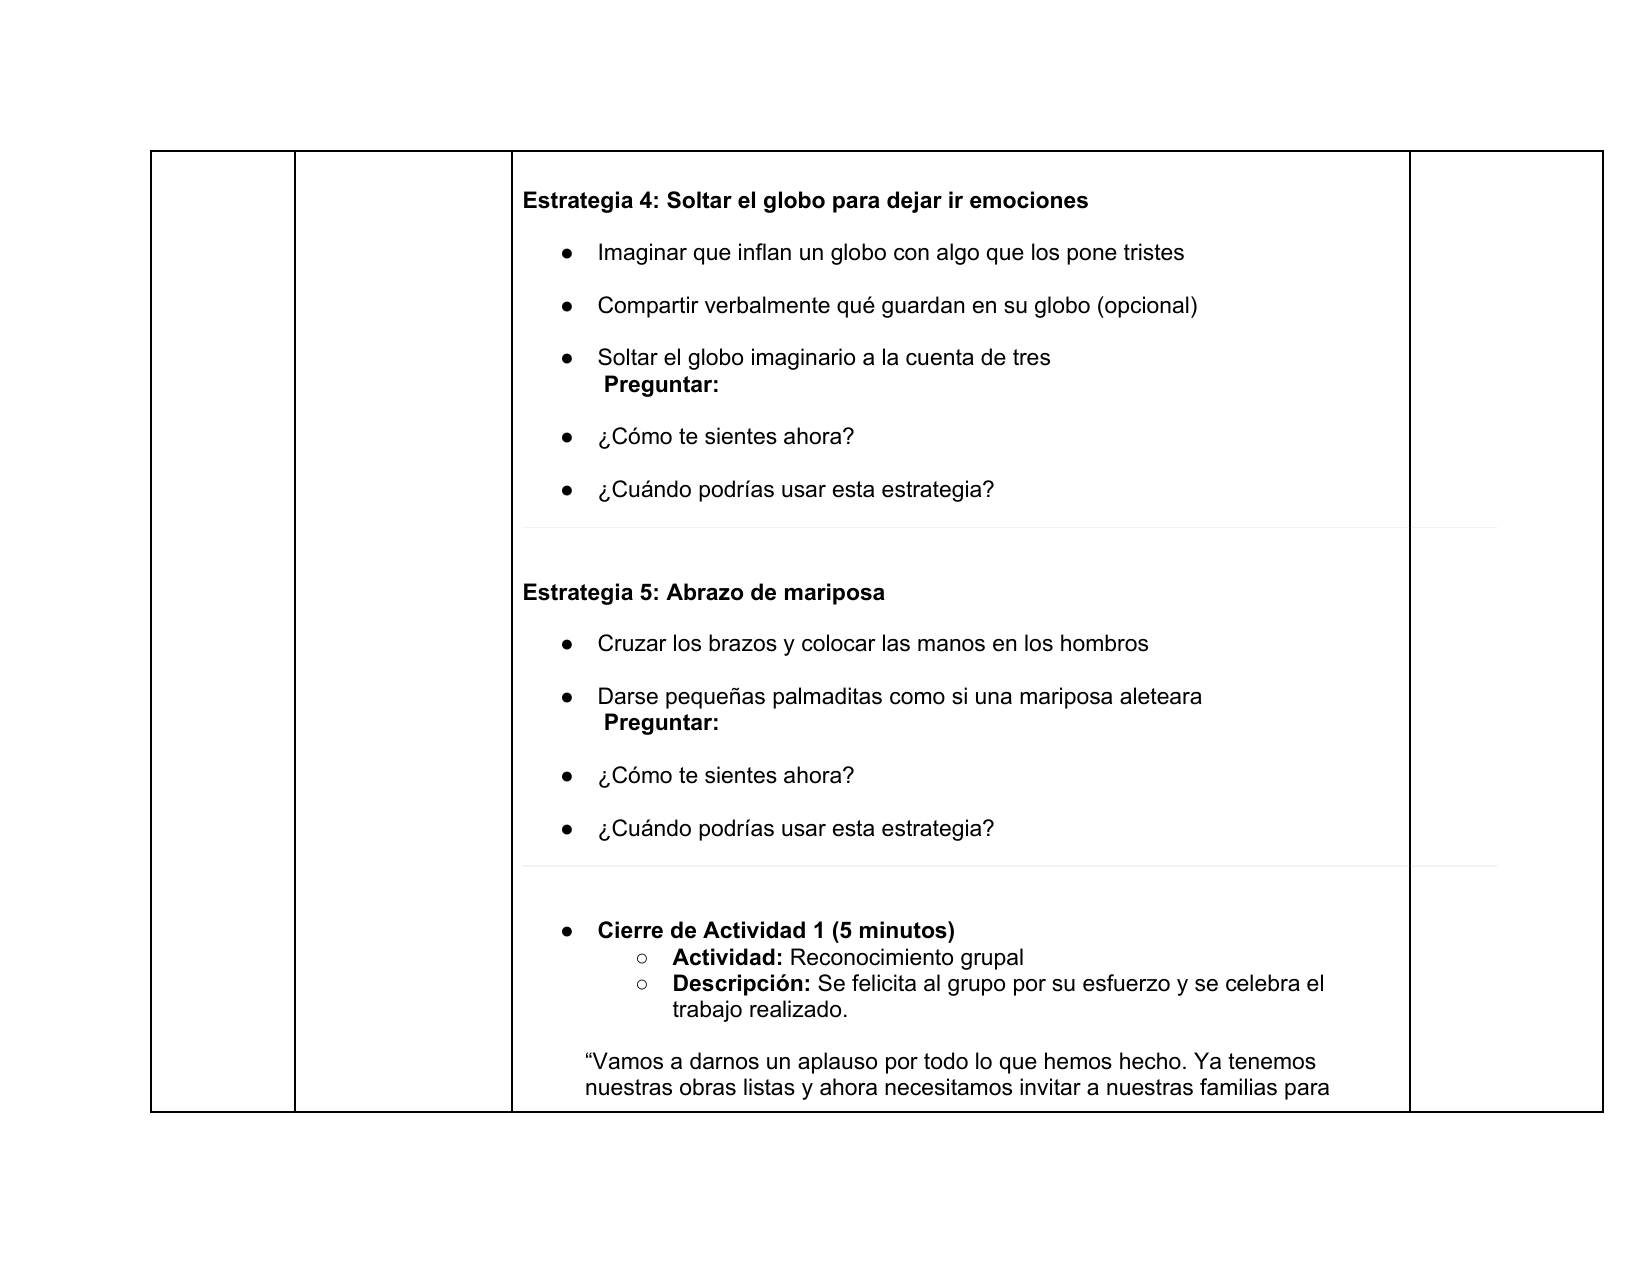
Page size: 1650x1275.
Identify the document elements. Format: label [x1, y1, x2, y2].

table_cell [296, 152, 511, 1111]
